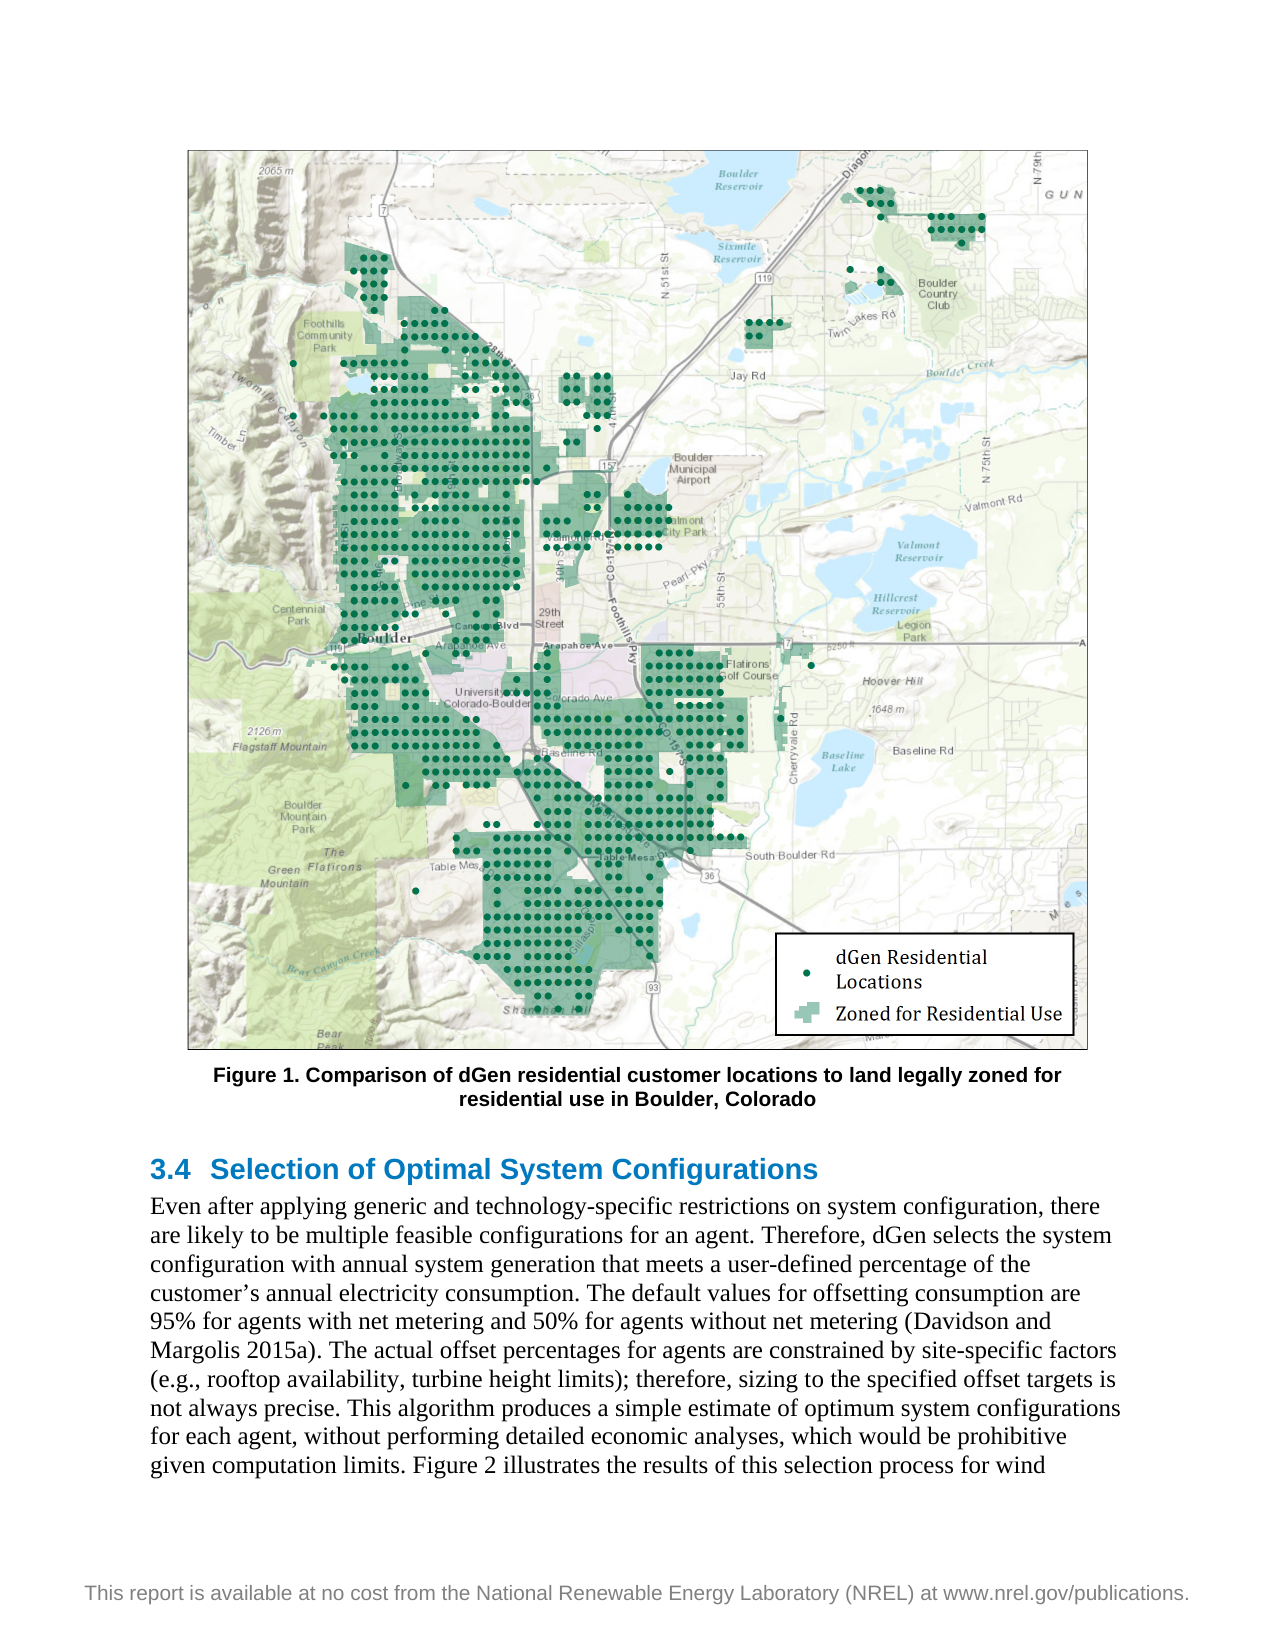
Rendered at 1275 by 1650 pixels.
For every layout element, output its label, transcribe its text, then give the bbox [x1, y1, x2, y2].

picture [187, 150, 1088, 1050]
text Figure 1. Comparison of dGen residential customer locations to land legally zoned for residential use in Boulder, Colorado [150, 1062, 1125, 1110]
text Selection of Optimal System Configurations [150, 1152, 1125, 1185]
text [150, 1191, 1125, 1479]
